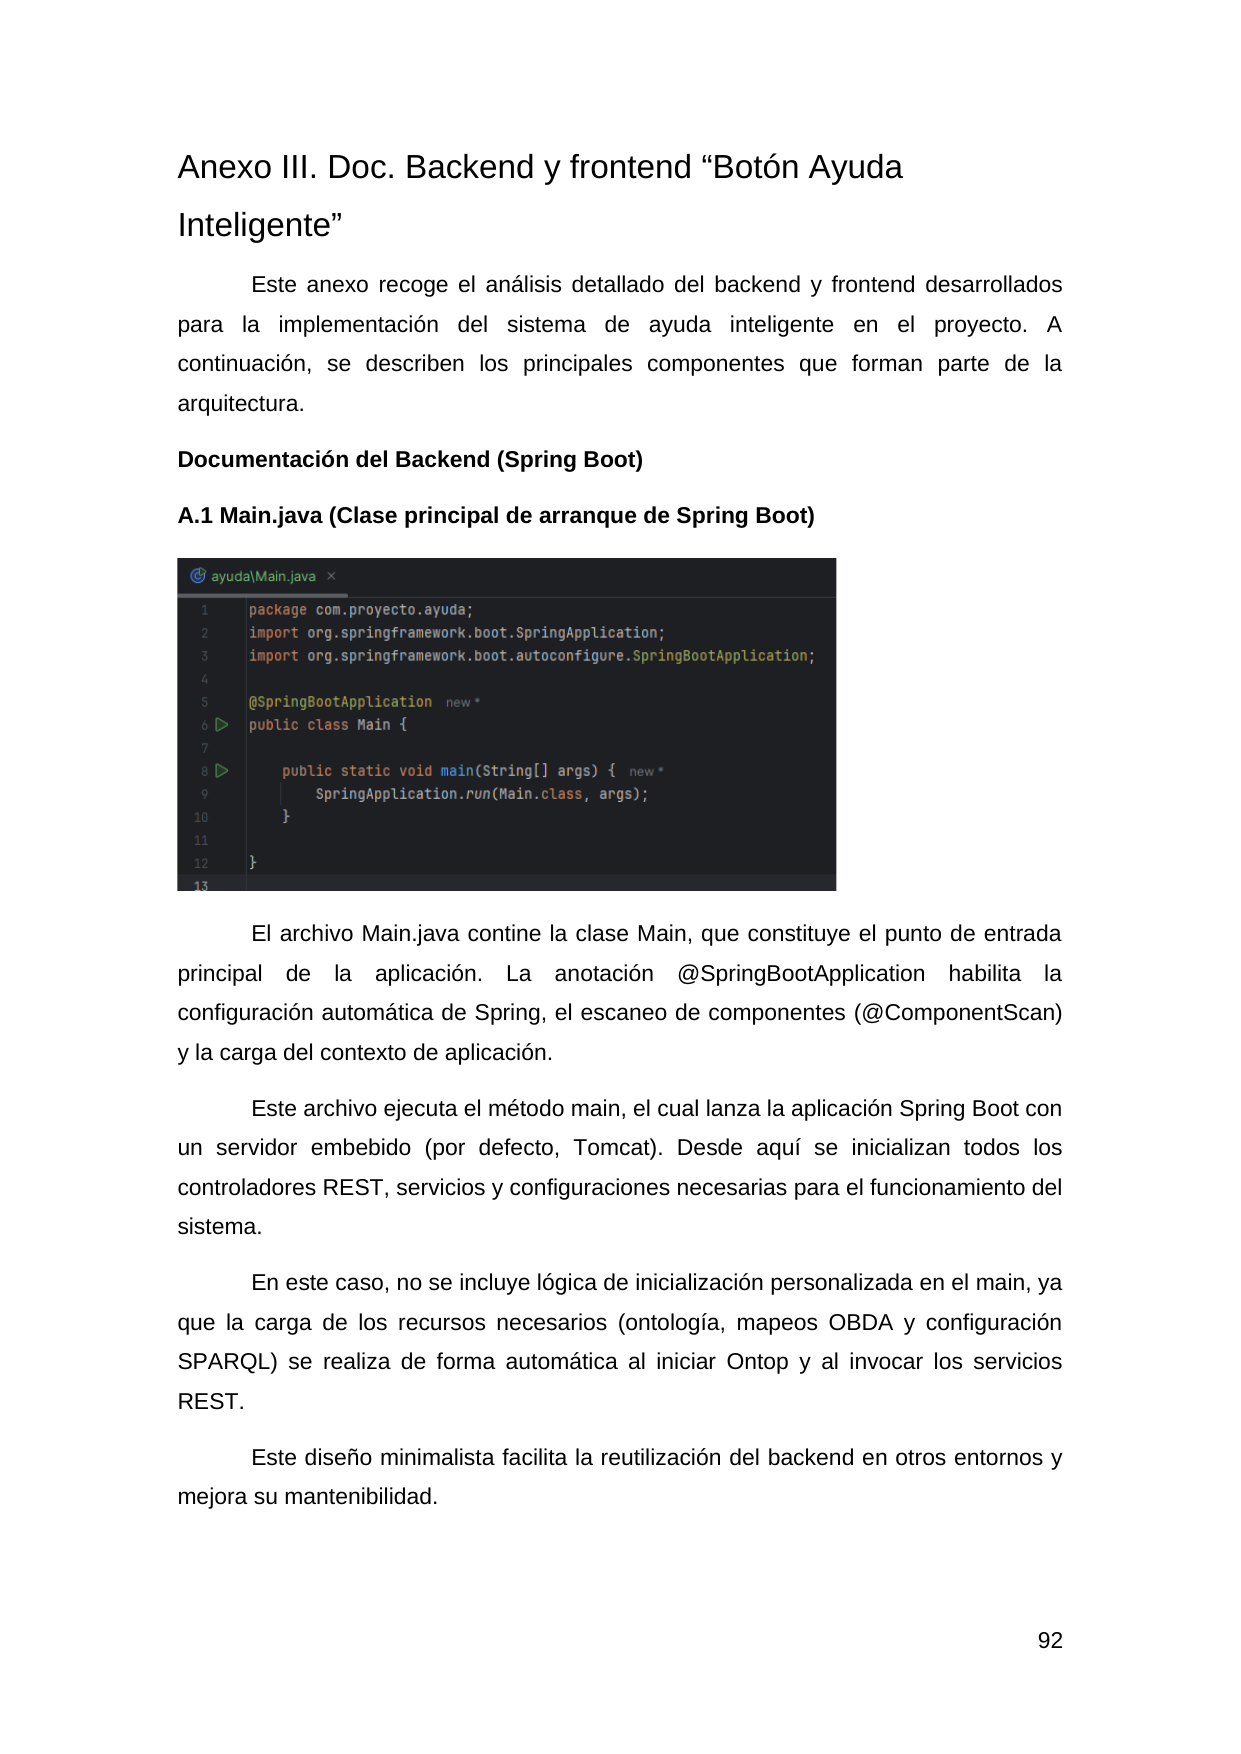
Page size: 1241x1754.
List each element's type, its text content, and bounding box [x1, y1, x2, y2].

text A.1 Main.java (Clase principal de arranque de Spring Boot) [177, 502, 1063, 528]
subtitle Anexo III. Doc. Backend y frontend “Botón Ayuda Inteligente” [177, 148, 1063, 244]
text Este diseño minimalista facilita la reutilización del backend en otros entornos y mejora su mantenibilidad. [177, 1444, 1063, 1510]
text En este caso, no se incluye lógica de inicialización personalizada en el main, ya que la carga de los recursos necesarios (ontología, mapeos OBDA y configuración SPARQL) se realiza de forma automática al iniciar Ontop y al invocar los servicios REST. [177, 1269, 1063, 1414]
text Documentación del Backend (Spring Boot) [177, 446, 1063, 472]
picture [177, 558, 837, 891]
text Este archivo ejecuta el método main, el cual lanza la aplicación Spring Boot con un servidor embebido (por defecto, Tomcat). Desde aquí se inicializan todos los controladores REST, servicios y configuraciones necesarias para el funcionamiento del sistema. [177, 1095, 1063, 1239]
text Este anexo recoge el análisis detallado del backend y frontend desarrollados para la implementación del sistema de ayuda inteligente en el proyecto. A continuación, se describen los principales componentes que forman parte de la arquitectura. [177, 271, 1063, 416]
text El archivo Main.java contine la clase Main, que constituye el punto de entrada principal de la aplicación. La anotación @SpringBootApplication habilita la configuración automática de Spring, el escaneo de componentes (@ComponentScan) y la carga del contexto de aplicación. [177, 920, 1063, 1065]
